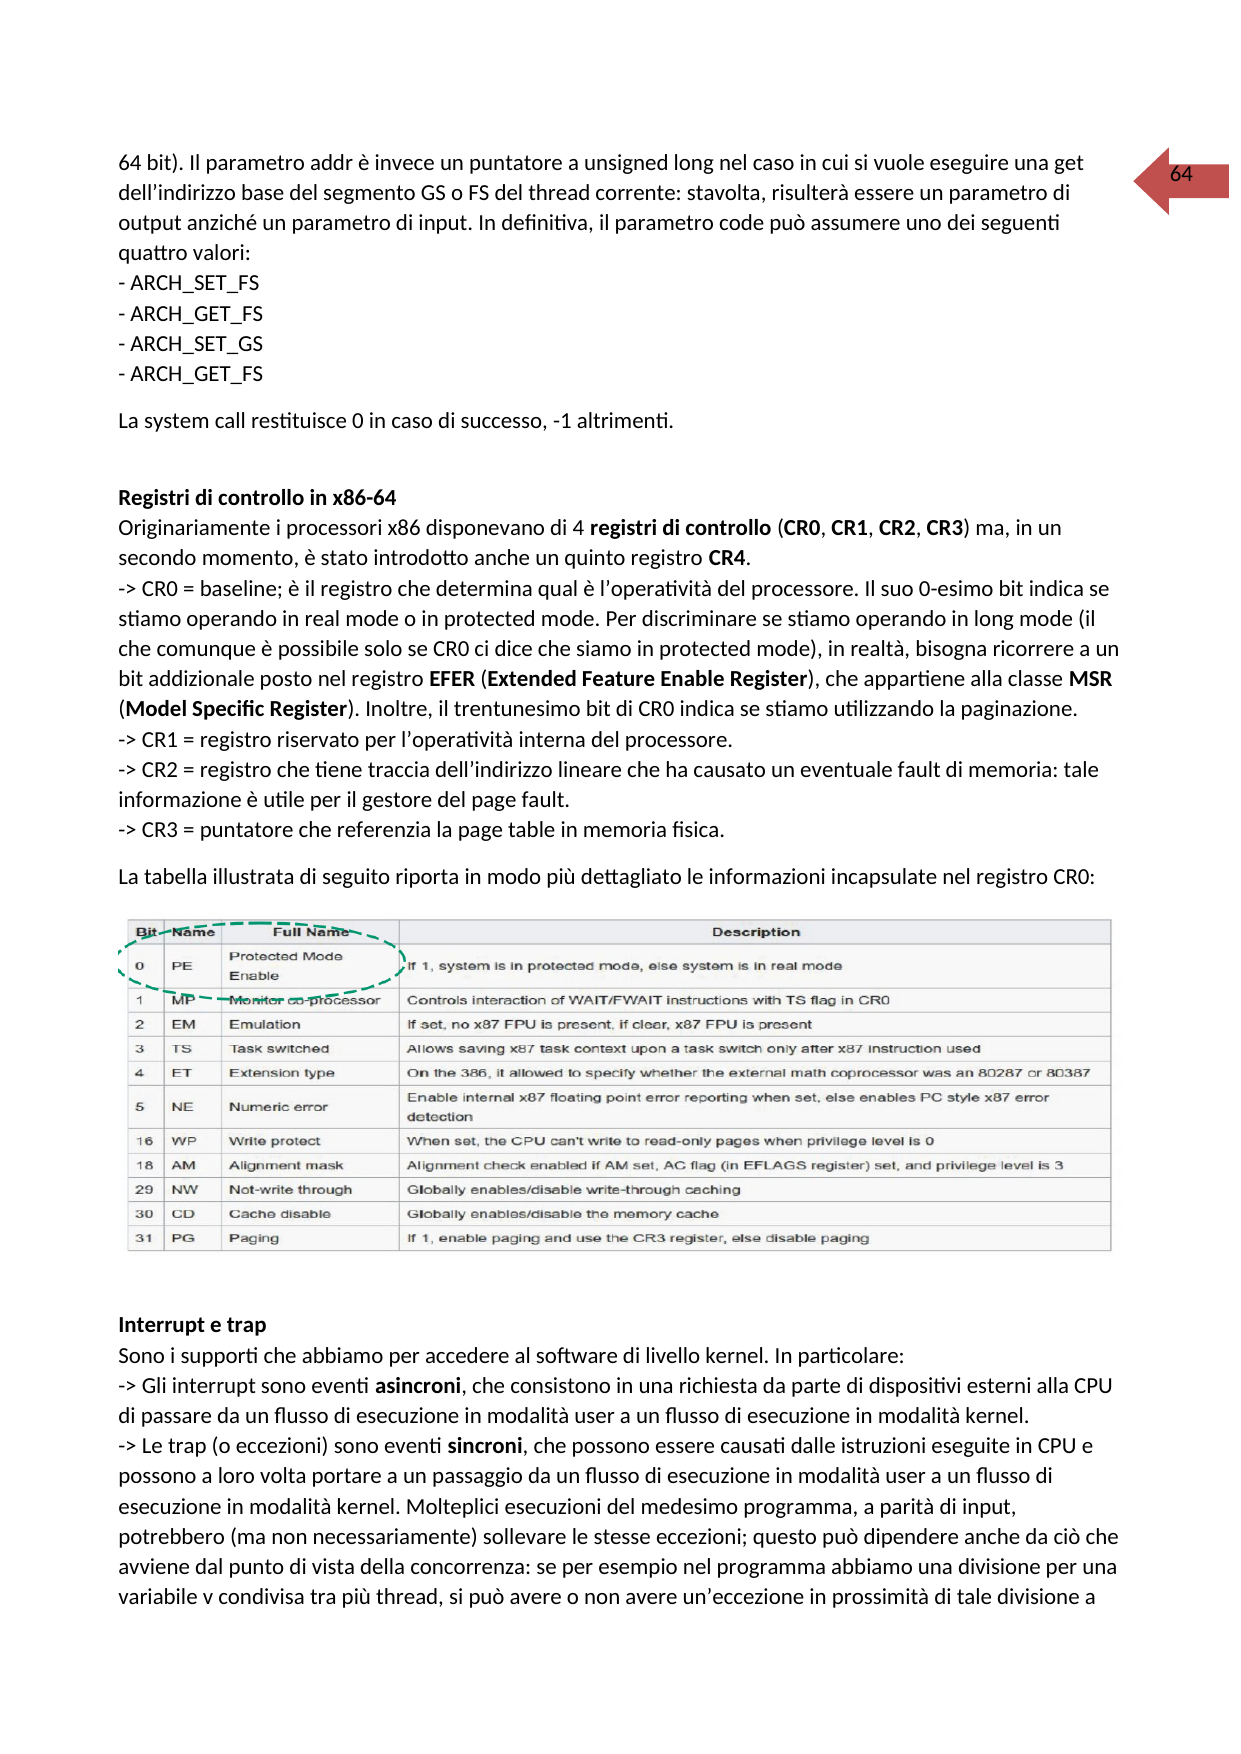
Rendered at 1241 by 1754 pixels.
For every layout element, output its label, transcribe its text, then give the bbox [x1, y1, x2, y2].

picture [118, 909, 1123, 1262]
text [118, 1280, 1122, 1610]
text Registri di controllo in x86-64 Originariamente i processori x86 disponevano di 4 registri di controllo (CR0, CR1, CR2, CR3) ma, in un secondo momento, è stato introdotto anche un quinto registro CR4. -> CR0 = baseline; è il registro che determina qual è l’operatività del processore. Il suo 0-esimo bit indica se stiamo operando in real mode o in protected mode. Per discriminare se stiamo operando in long mode (il che comunque è possibile solo se CR0 ci dice che siamo in protected mode), in realtà, bisogna ricorrere a un bit addizionale posto nel registro EFER (Extended Feature Enable Register), che appartiene alla classe MSR (Model Specific Register). Inoltre, il trentunesimo bit di CR0 indica se stiamo utilizzando la paginazione. -> CR1 = registro riservato per l’operatività interna del processore. -> CR2 = registro che tiene traccia dell’indirizzo lineare che ha causato un eventuale fault di memoria: tale informazione è utile per il gestore del page fault. -> CR3 = puntatore che referenzia la page table in memoria fisica. [118, 453, 1122, 843]
text La system call restituisce 0 in caso di successo, -1 altrimenti. [118, 406, 1122, 434]
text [118, 148, 1122, 387]
text La tabella illustrata di seguito riporta in modo più dettagliato le informazioni incapsulate nel registro CR0: [118, 862, 1122, 890]
